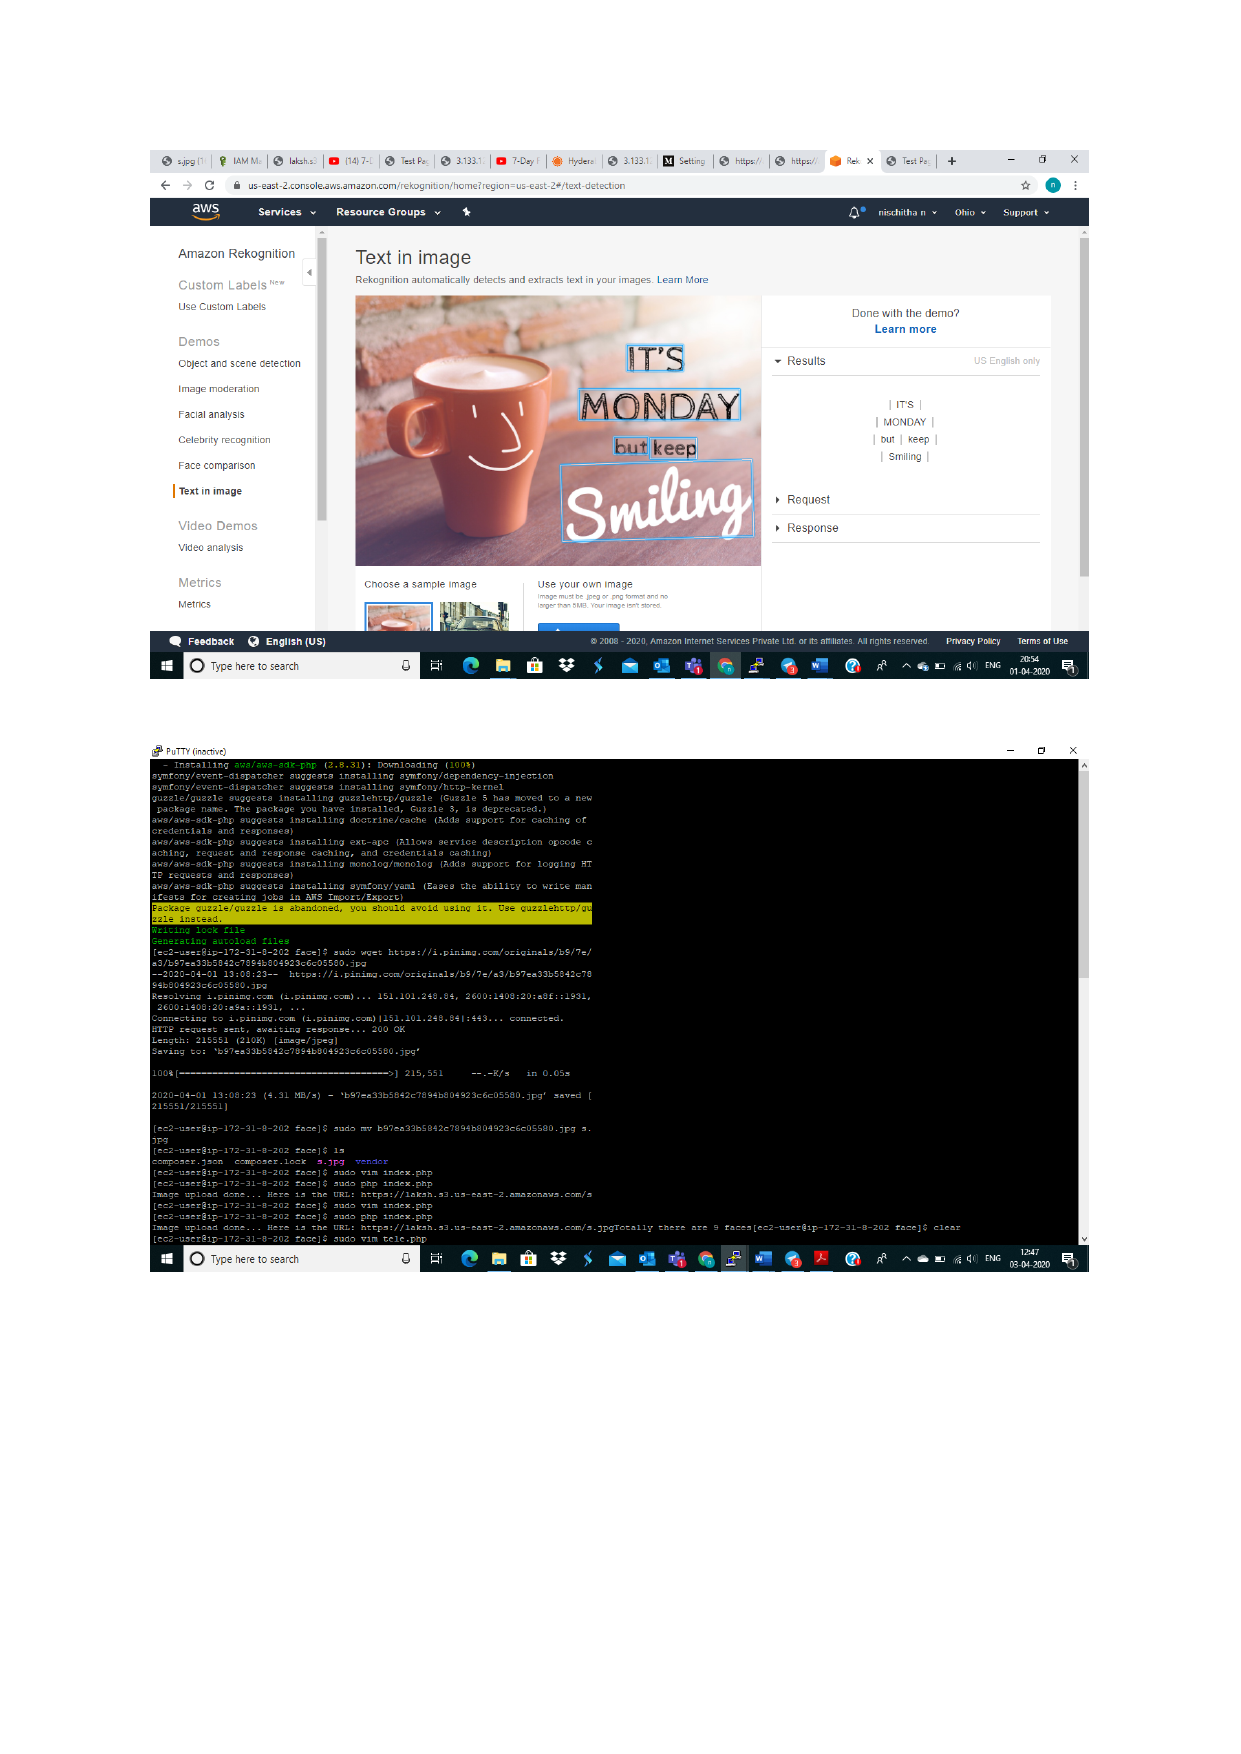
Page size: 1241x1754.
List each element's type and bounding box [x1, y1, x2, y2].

picture [150, 743, 1089, 1272]
picture [150, 150, 1089, 679]
